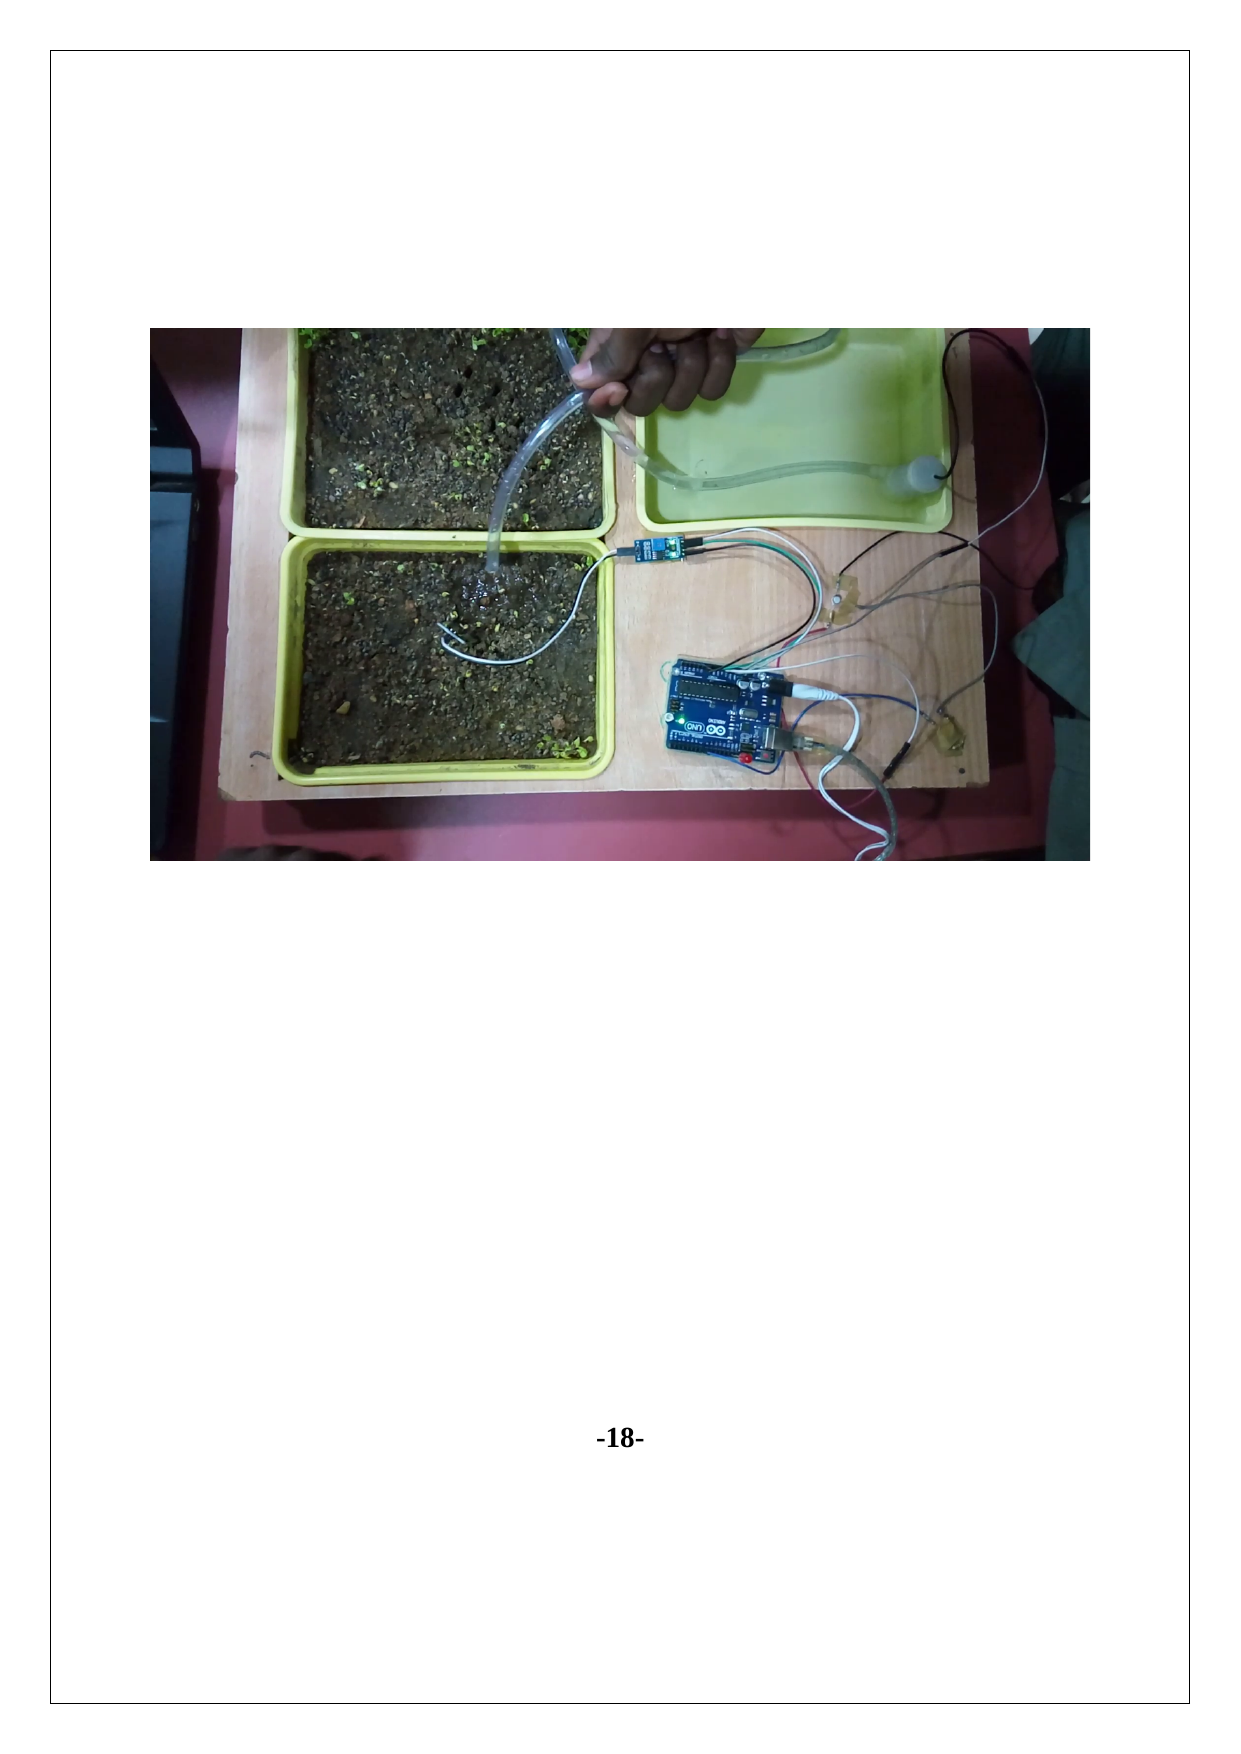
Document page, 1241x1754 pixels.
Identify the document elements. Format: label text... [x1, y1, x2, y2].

text -18- [150, 1420, 1090, 1454]
picture [150, 328, 1091, 861]
